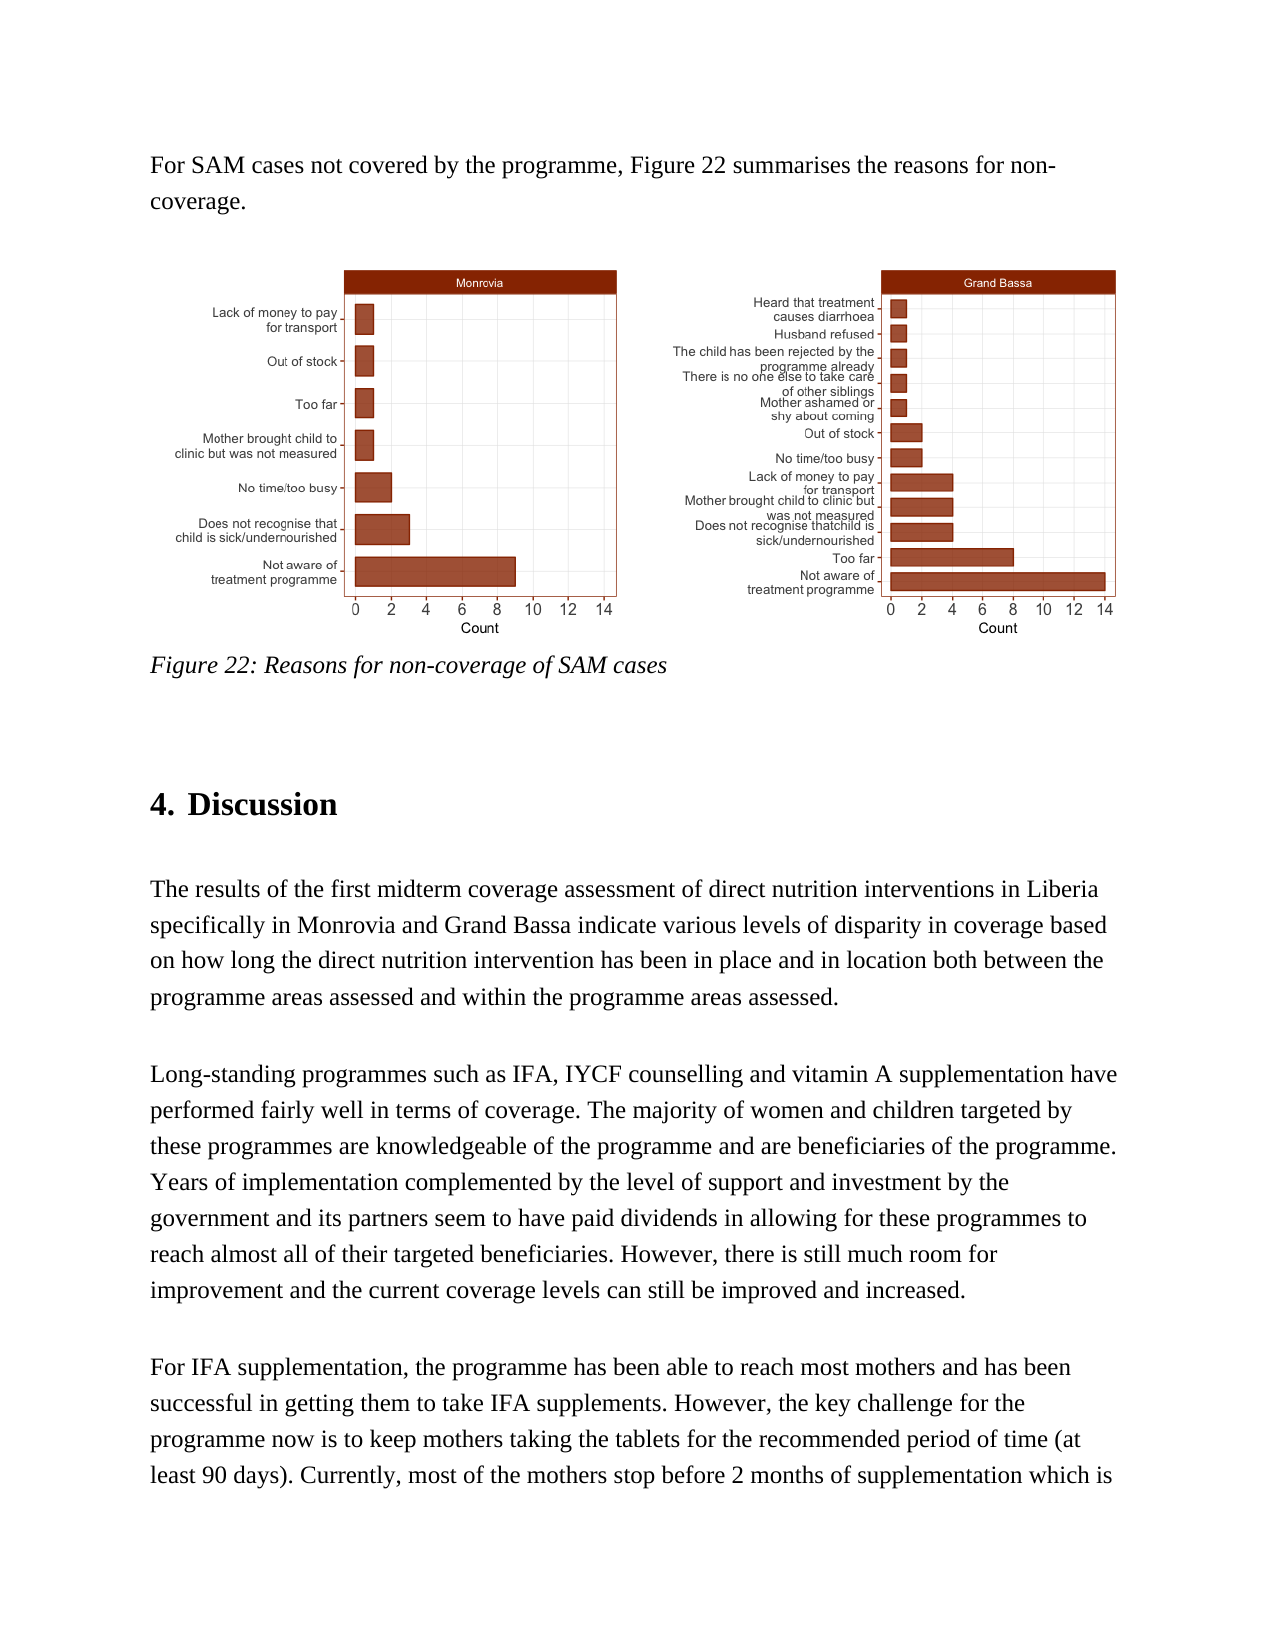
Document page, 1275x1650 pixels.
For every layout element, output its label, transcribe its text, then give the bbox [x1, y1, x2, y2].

text Long-standing programmes such as IFA, IYCF counselling and vitamin A supplementation have performed fairly well in terms of coverage. The majority of women and children targeted by these programmes are knowledgeable of the programme and are beneficiaries of the programme. Years of implementation complemented by the level of support and investment by the government and its partners seem to have paid dividends in allowing for these programmes to reach almost all of their targeted beneficiaries. However, there is still much room for improvement and the current coverage levels can still be improved and increased. [150, 1059, 1125, 1303]
table_header [139, 264, 637, 650]
table_header [638, 264, 1136, 650]
text The results of the first midterm coverage assessment of direct nutrition interventions in Liberia specifically in Monrovia and Grand Bassa indicate various levels of disparity in coverage based on how long the direct nutrition intervention has been in place and in location both between the programme areas assessed and within the programme areas assessed. [150, 874, 1125, 1010]
picture [648, 263, 1122, 642]
text For SAM cases not covered by the programme, Figure 22 summarises the reasons for non-coverage. [150, 150, 1125, 215]
picture [150, 263, 623, 642]
subtitle Discussion [150, 784, 1125, 822]
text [150, 1352, 1125, 1489]
